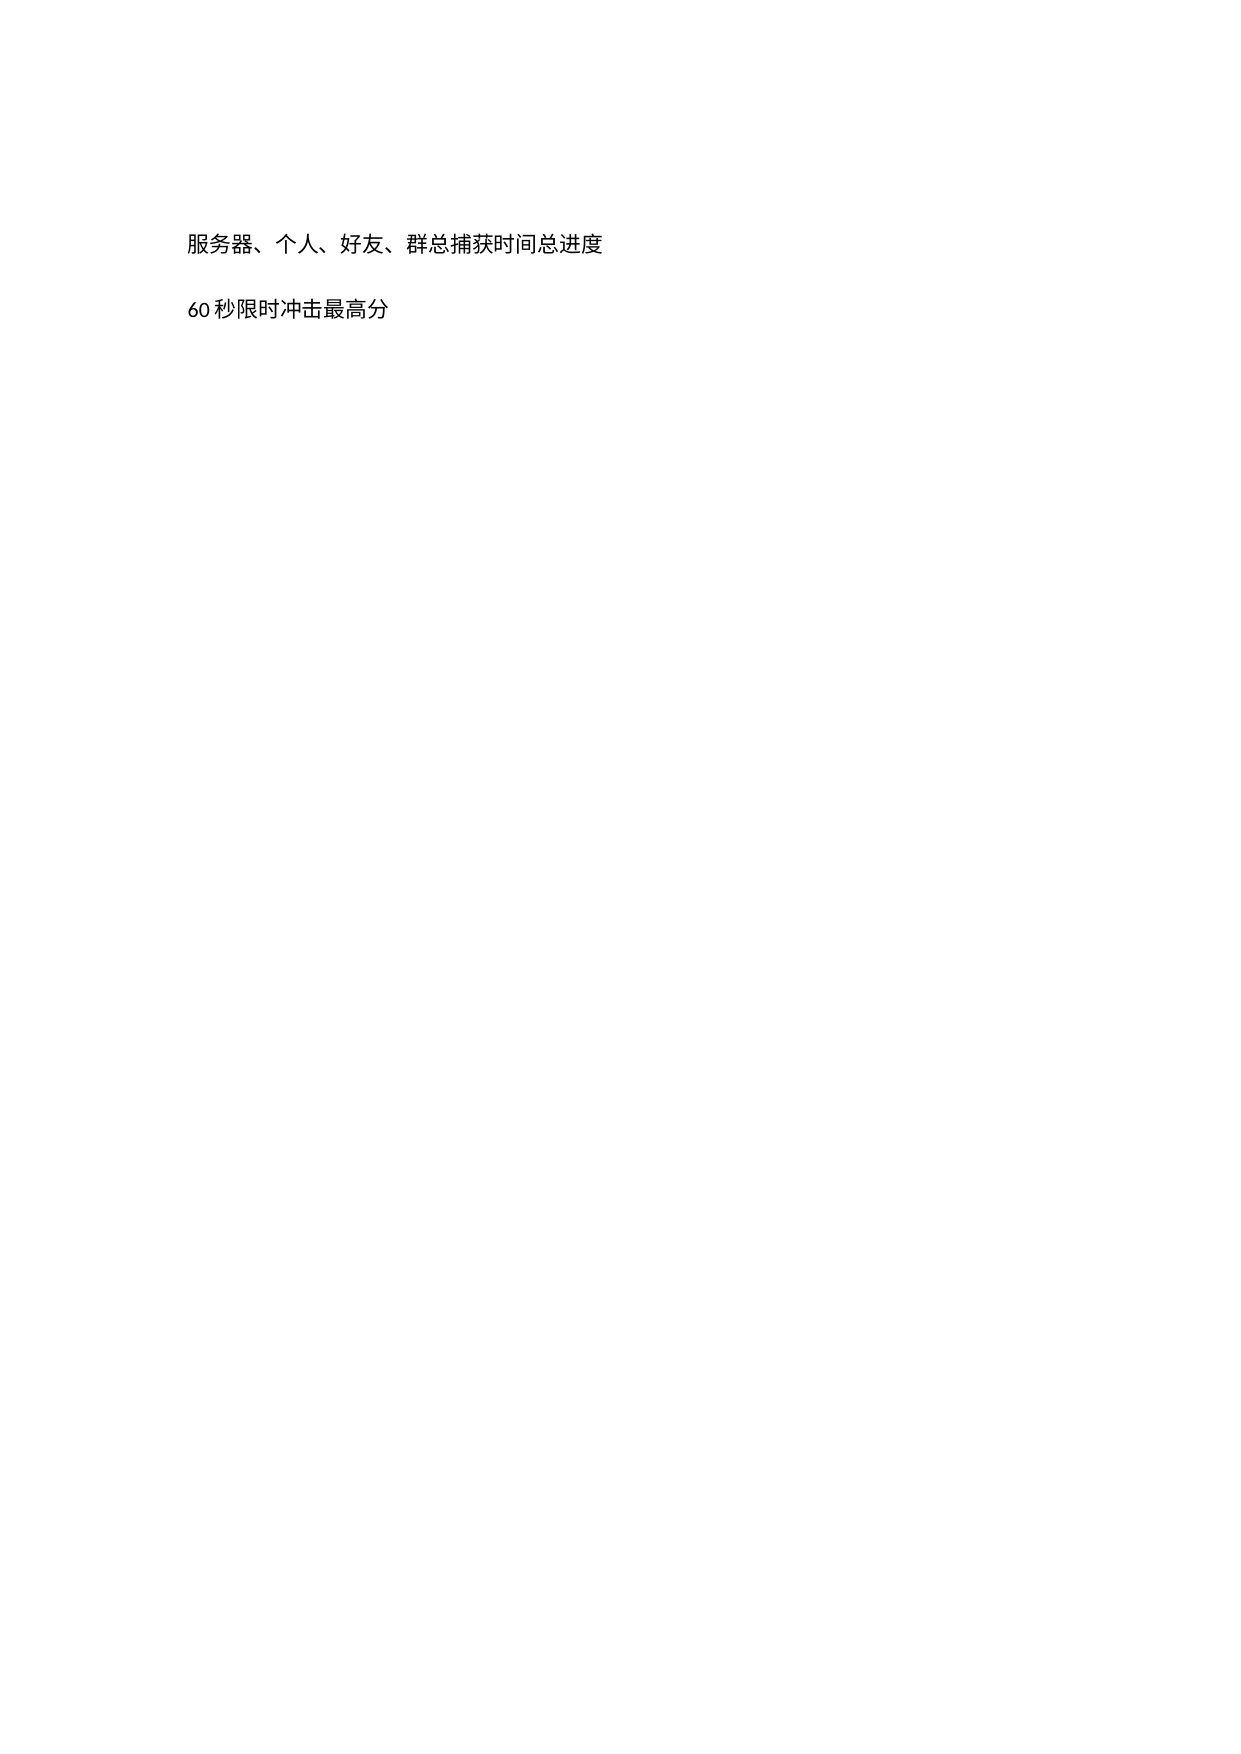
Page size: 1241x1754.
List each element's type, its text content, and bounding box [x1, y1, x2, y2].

text 60秒限时冲击最高分 [187, 292, 1053, 324]
text 服务器、个人、好友、群总捕获时间总进度 [187, 227, 1053, 259]
